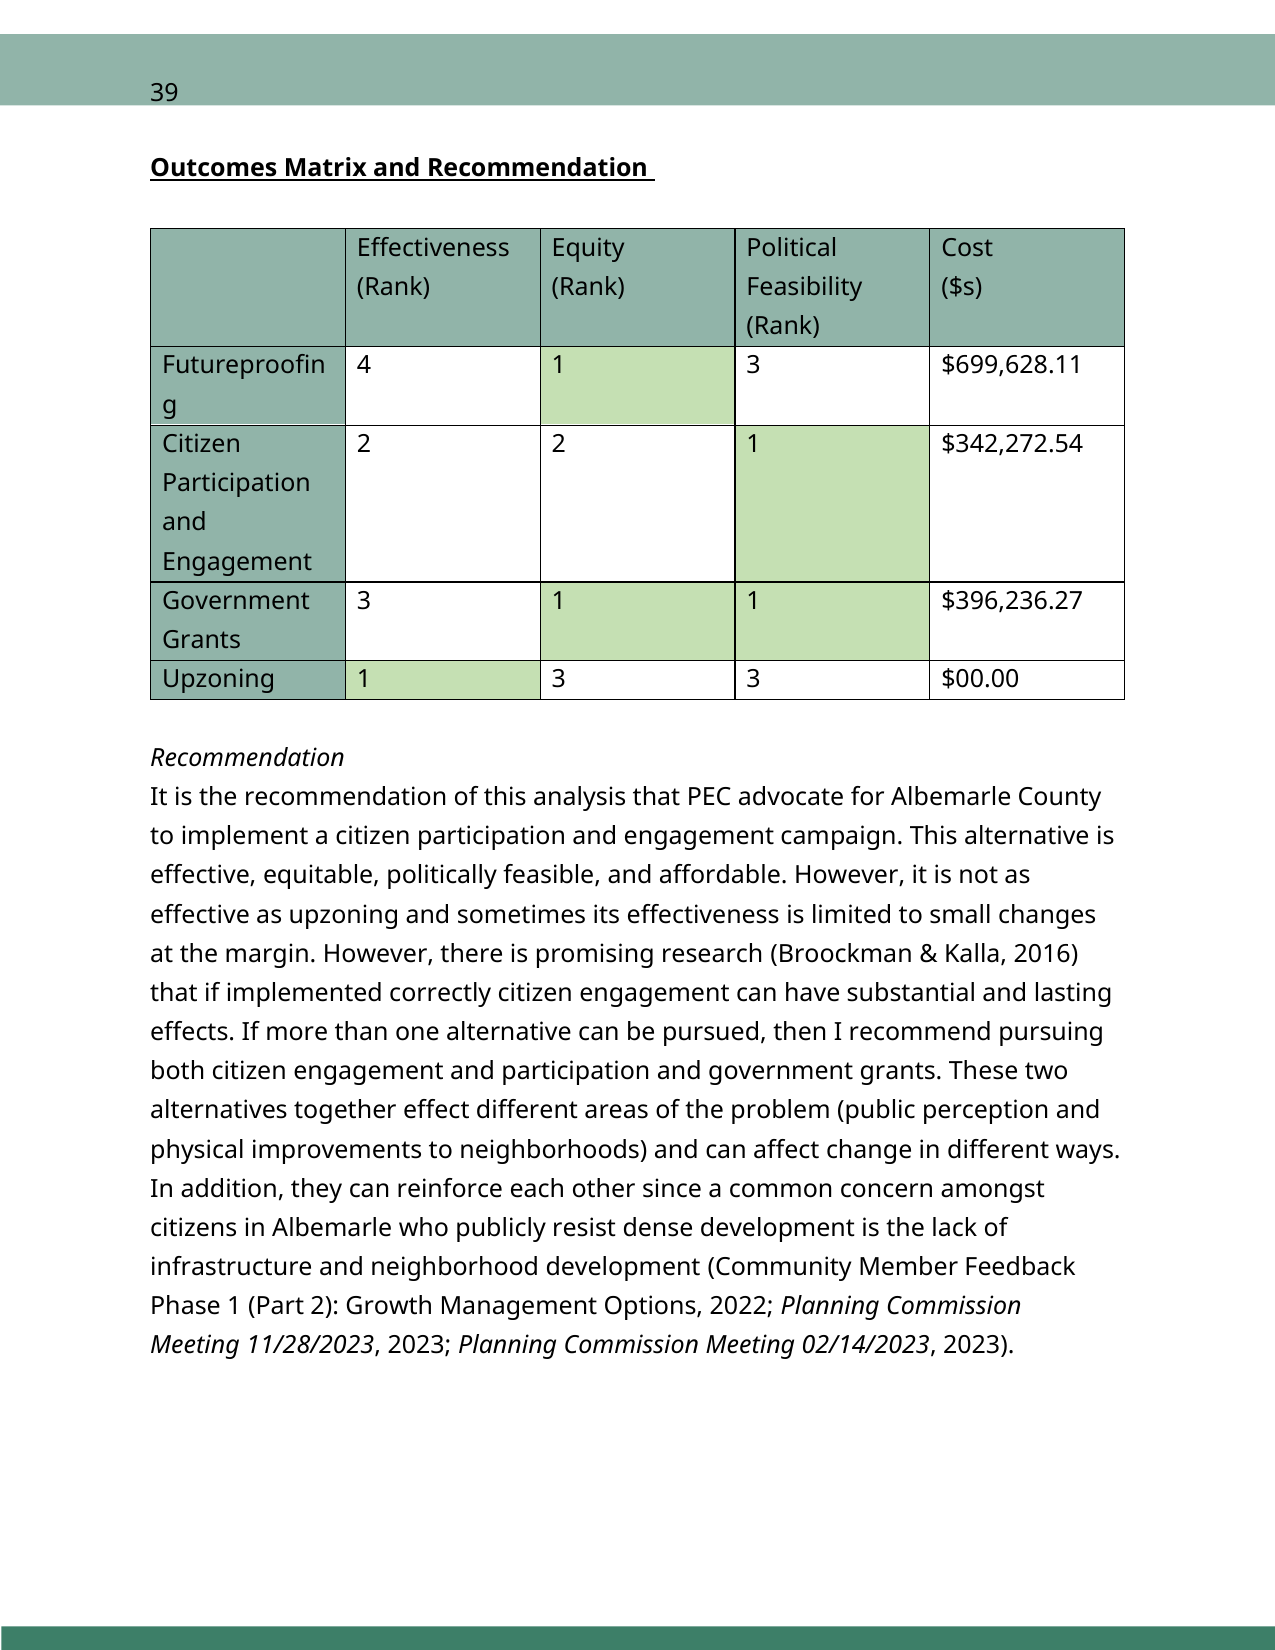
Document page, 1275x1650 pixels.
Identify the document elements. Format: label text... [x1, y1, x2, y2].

table_cell 3 [736, 347, 929, 424]
table_cell 4 [346, 347, 540, 424]
table_cell 3 [541, 661, 734, 699]
table_cell 1 [541, 347, 734, 424]
text Outcomes Matrix and Recommendation [150, 150, 1125, 184]
table_header Cost ($s) [930, 229, 1124, 346]
table_cell 2 [346, 426, 540, 581]
table_cell $00.00 [930, 661, 1124, 699]
table_cell 1 [736, 583, 929, 660]
table_cell Futureproofing [151, 347, 345, 424]
text It is the recommendation of this analysis that PEC advocate for Albemarle County to implement a citizen participation and engagement campaign. This alternative is effective, equitable, politically feasible, and affordable. However, it is not as effective as upzoning and sometimes its effectiveness is limited to small changes at the margin. However, there is promising research (Broockman & Kalla, 2016) that if implemented correctly citizen engagement can have substantial and lasting effects. If more than one alternative can be pursued, then I recommend pursuing both citizen engagement and participation and government grants. These two alternatives together effect different areas of the problem (public perception and physical improvements to neighborhoods) and can affect change in different ways. In addition, they can reinforce each other since a common concern amongst citizens in Albemarle who publicly resist dense development is the lack of infrastructure and neighborhood development (Community Member Feedback Phase 1 (Part 2): Growth Management Options, 2022; Planning Commission Meeting 11/28/2023, 2023; Planning Commission Meeting 02/14/2023, 2023). [150, 779, 1125, 1361]
table_cell 3 [346, 583, 540, 660]
table_header Political Feasibility (Rank) [736, 229, 929, 346]
table_cell 1 [346, 661, 540, 699]
table_cell Government Grants [151, 583, 345, 660]
table_cell 3 [736, 661, 929, 699]
table_header Equity (Rank) [541, 229, 734, 346]
text Recommendation [150, 739, 1125, 774]
table_cell Citizen Participation and Engagement [151, 426, 345, 581]
table_cell Upzoning [151, 661, 345, 699]
table_cell 1 [736, 426, 929, 581]
table_header [151, 229, 345, 346]
table_cell $396,236.27 [930, 583, 1124, 660]
table_header Effectiveness (Rank) [346, 229, 540, 346]
table_cell $699,628.11 [930, 347, 1124, 424]
table_cell 2 [541, 426, 734, 581]
table_cell $342,272.54 [930, 426, 1124, 581]
table_cell 1 [541, 583, 734, 660]
